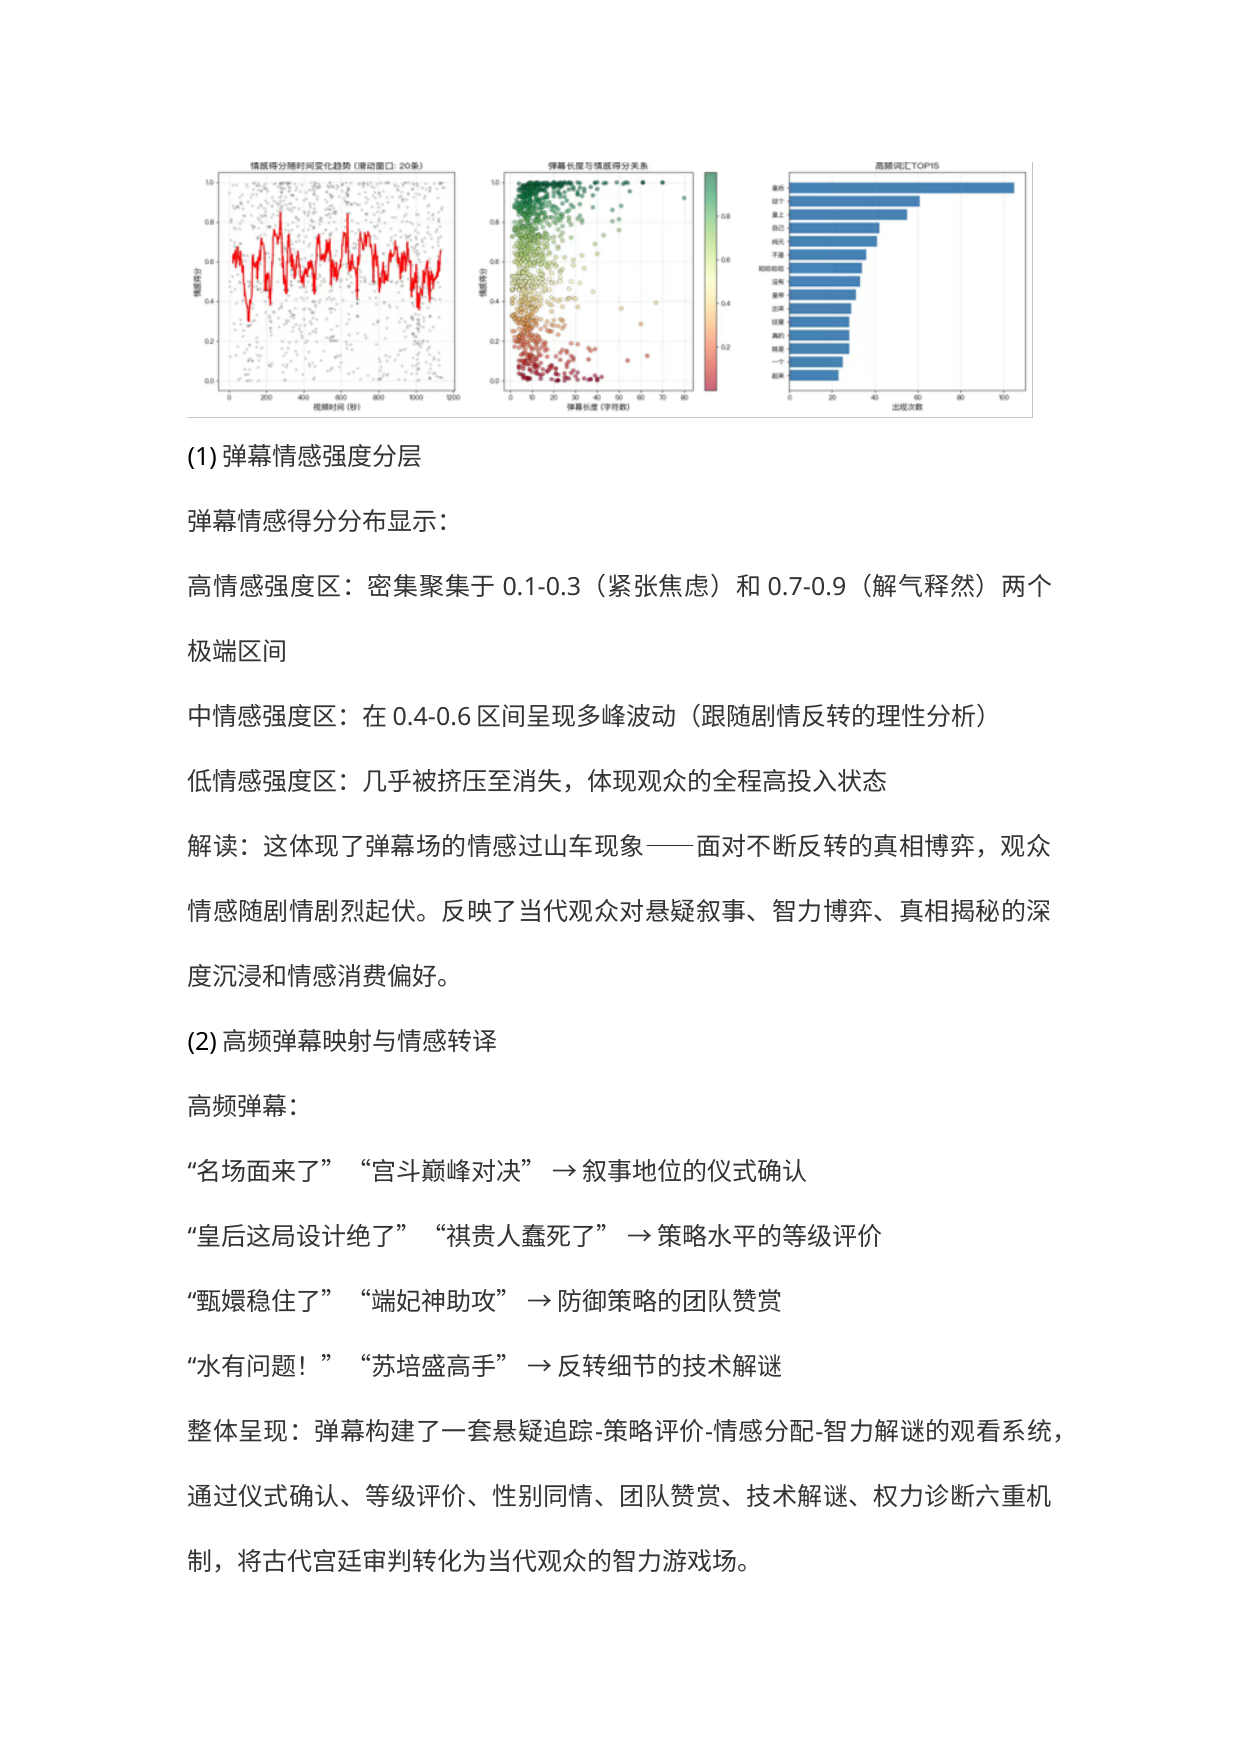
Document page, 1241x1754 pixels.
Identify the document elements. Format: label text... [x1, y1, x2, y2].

list 高频弹幕映射与情感转译 [187, 1007, 1053, 1072]
text “皇后这局设计绝了”“祺贵人蠢死了” → 策略水平的等级评价 [187, 1202, 1053, 1267]
text “名场面来了”“宫斗巅峰对决” → 叙事地位的仪式确认 [187, 1137, 1053, 1202]
picture [187, 162, 1034, 419]
text 解读：这体现了弹幕场的情感过山车现象——面对不断反转的真相博弈，观众情感随剧情剧烈起伏。反映了当代观众对悬疑叙事、智力博弈、真相揭秘的深度沉浸和情感消费偏好。 [187, 812, 1053, 1007]
text “甄嬛稳住了”“端妃神助攻” → 防御策略的团队赞赏 [187, 1267, 1053, 1332]
text “水有问题！”“苏培盛高手” → 反转细节的技术解谜 [187, 1332, 1053, 1397]
text 整体呈现：弹幕构建了一套悬疑追踪-策略评价-情感分配-智力解谜的观看系统，通过仪式确认、等级评价、性别同情、团队赞赏、技术解谜、权力诊断六重机制，将古代宫廷审判转化为当代观众的智力游戏场。 [187, 1397, 1053, 1592]
text 中情感强度区：在0.4-0.6区间呈现多峰波动（跟随剧情反转的理性分析） [187, 682, 1053, 747]
text 高情感强度区：密集聚集于0.1-0.3（紧张焦虑）和0.7-0.9（解气释然）两个极端区间 [187, 552, 1053, 682]
list 弹幕情感强度分层 [187, 422, 1053, 487]
text 弹幕情感得分分布显示： [187, 487, 1053, 552]
text 低情感强度区：几乎被挤压至消失，体现观众的全程高投入状态 [187, 747, 1053, 812]
text 高频弹幕： [187, 1072, 1053, 1137]
